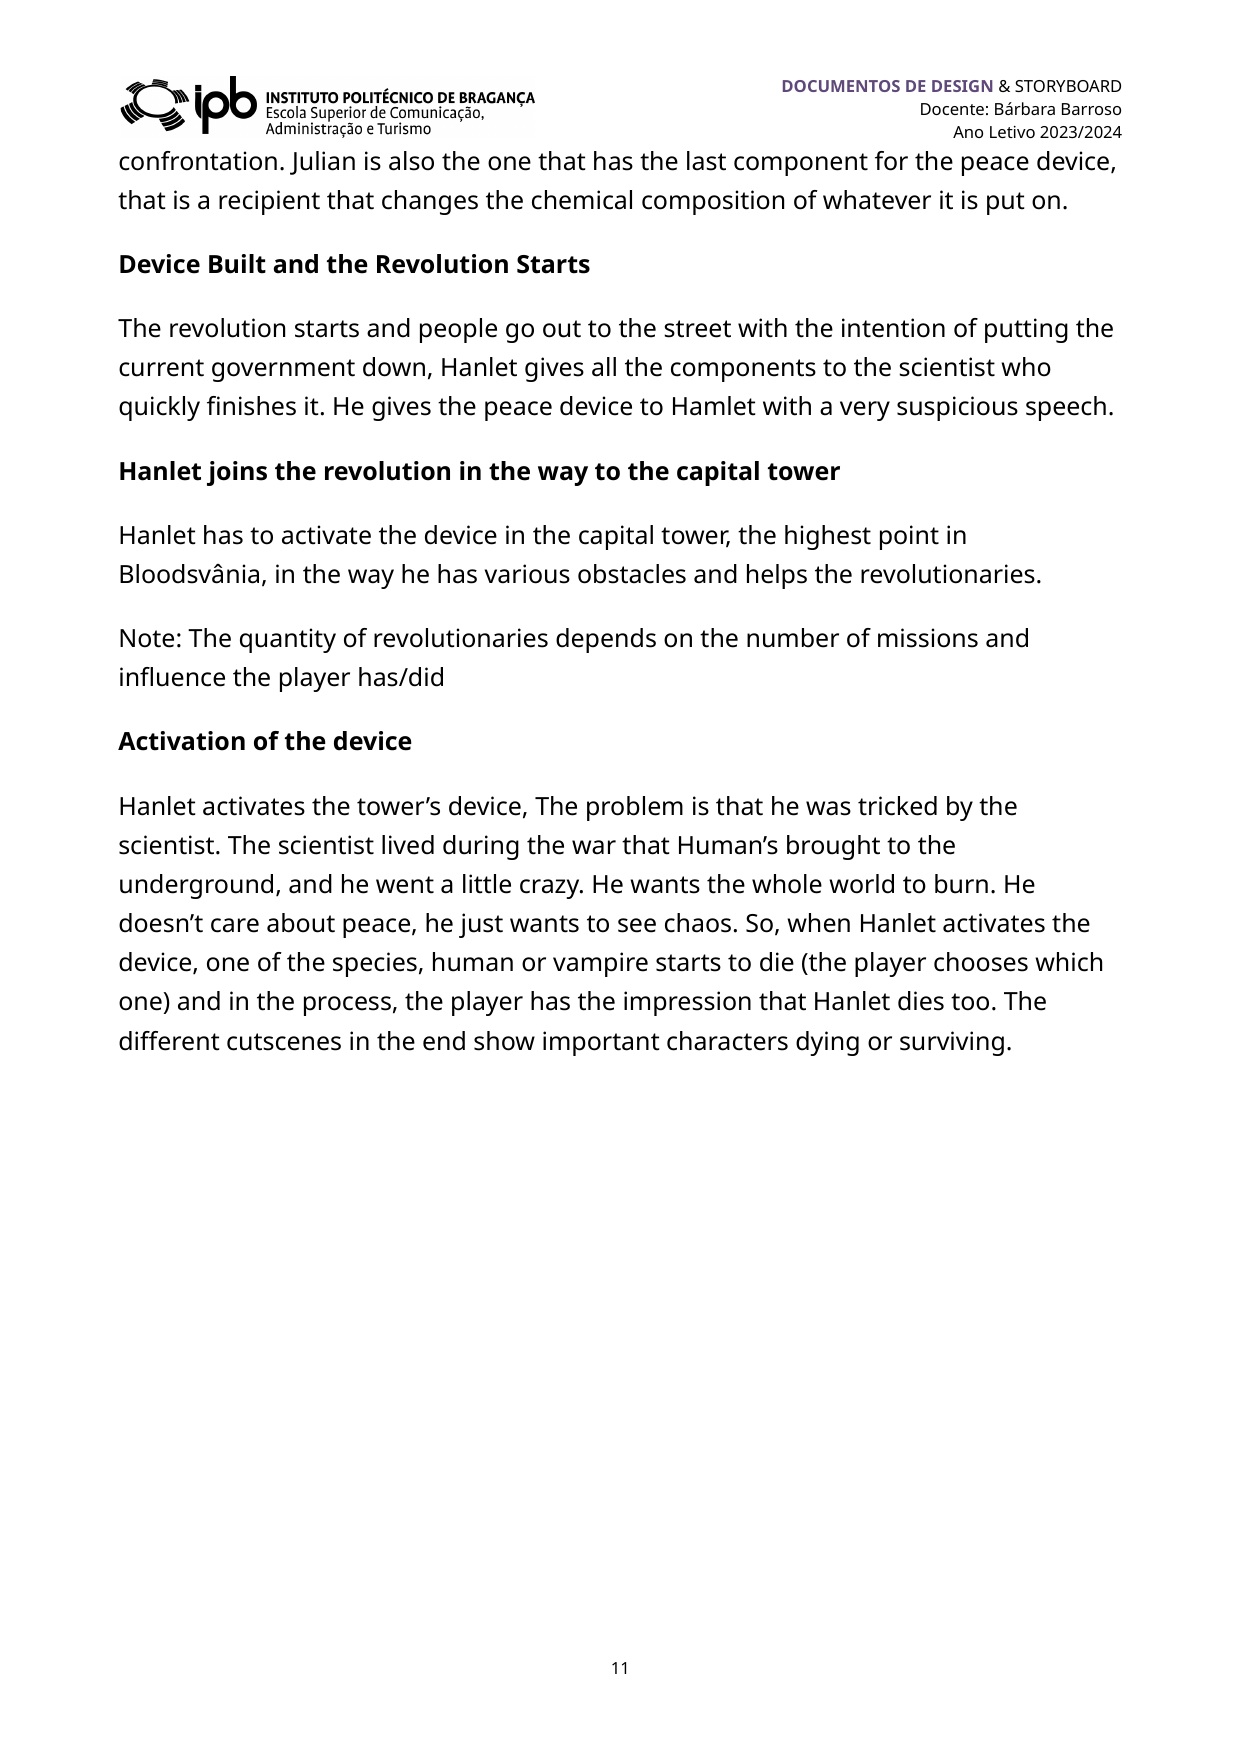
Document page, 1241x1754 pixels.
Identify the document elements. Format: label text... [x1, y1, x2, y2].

picture [120, 76, 535, 138]
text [118, 143, 1122, 216]
text Activation of the device [118, 724, 1122, 758]
text Hanlet activates the tower’s device, The problem is that he was tricked by the scientist. The scientist lived during the war that Human’s brought to the underground, and he went a little crazy. He wants the whole world to burn. He doesn’t care about peace, he just wants to see chaos. So, when Hanlet activates the device, one of the species, human or vampire starts to die (the player chooses which one) and in the process, the player has the impression that Hanlet dies too. The different cutscenes in the end show important characters dying or surviving. [118, 788, 1122, 1057]
text Hanlet has to activate the device in the capital tower, the highest point in Bloodsvânia, in the way he has various obstacles and helps the revolutionaries. [118, 517, 1122, 591]
text Hanlet joins the revolution in the way to the capital tower [118, 453, 1122, 487]
text Note: The quantity of revolutionaries depends on the number of missions and influence the player has/did [118, 621, 1122, 694]
text Device Built and the Revolution Starts [118, 246, 1122, 281]
text The revolution starts and people go out to the street with the intention of putting the current government down, Hanlet gives all the components to the scientist who quickly finishes it. He gives the peace device to Hamlet with a very suspicious speech. [118, 311, 1122, 423]
